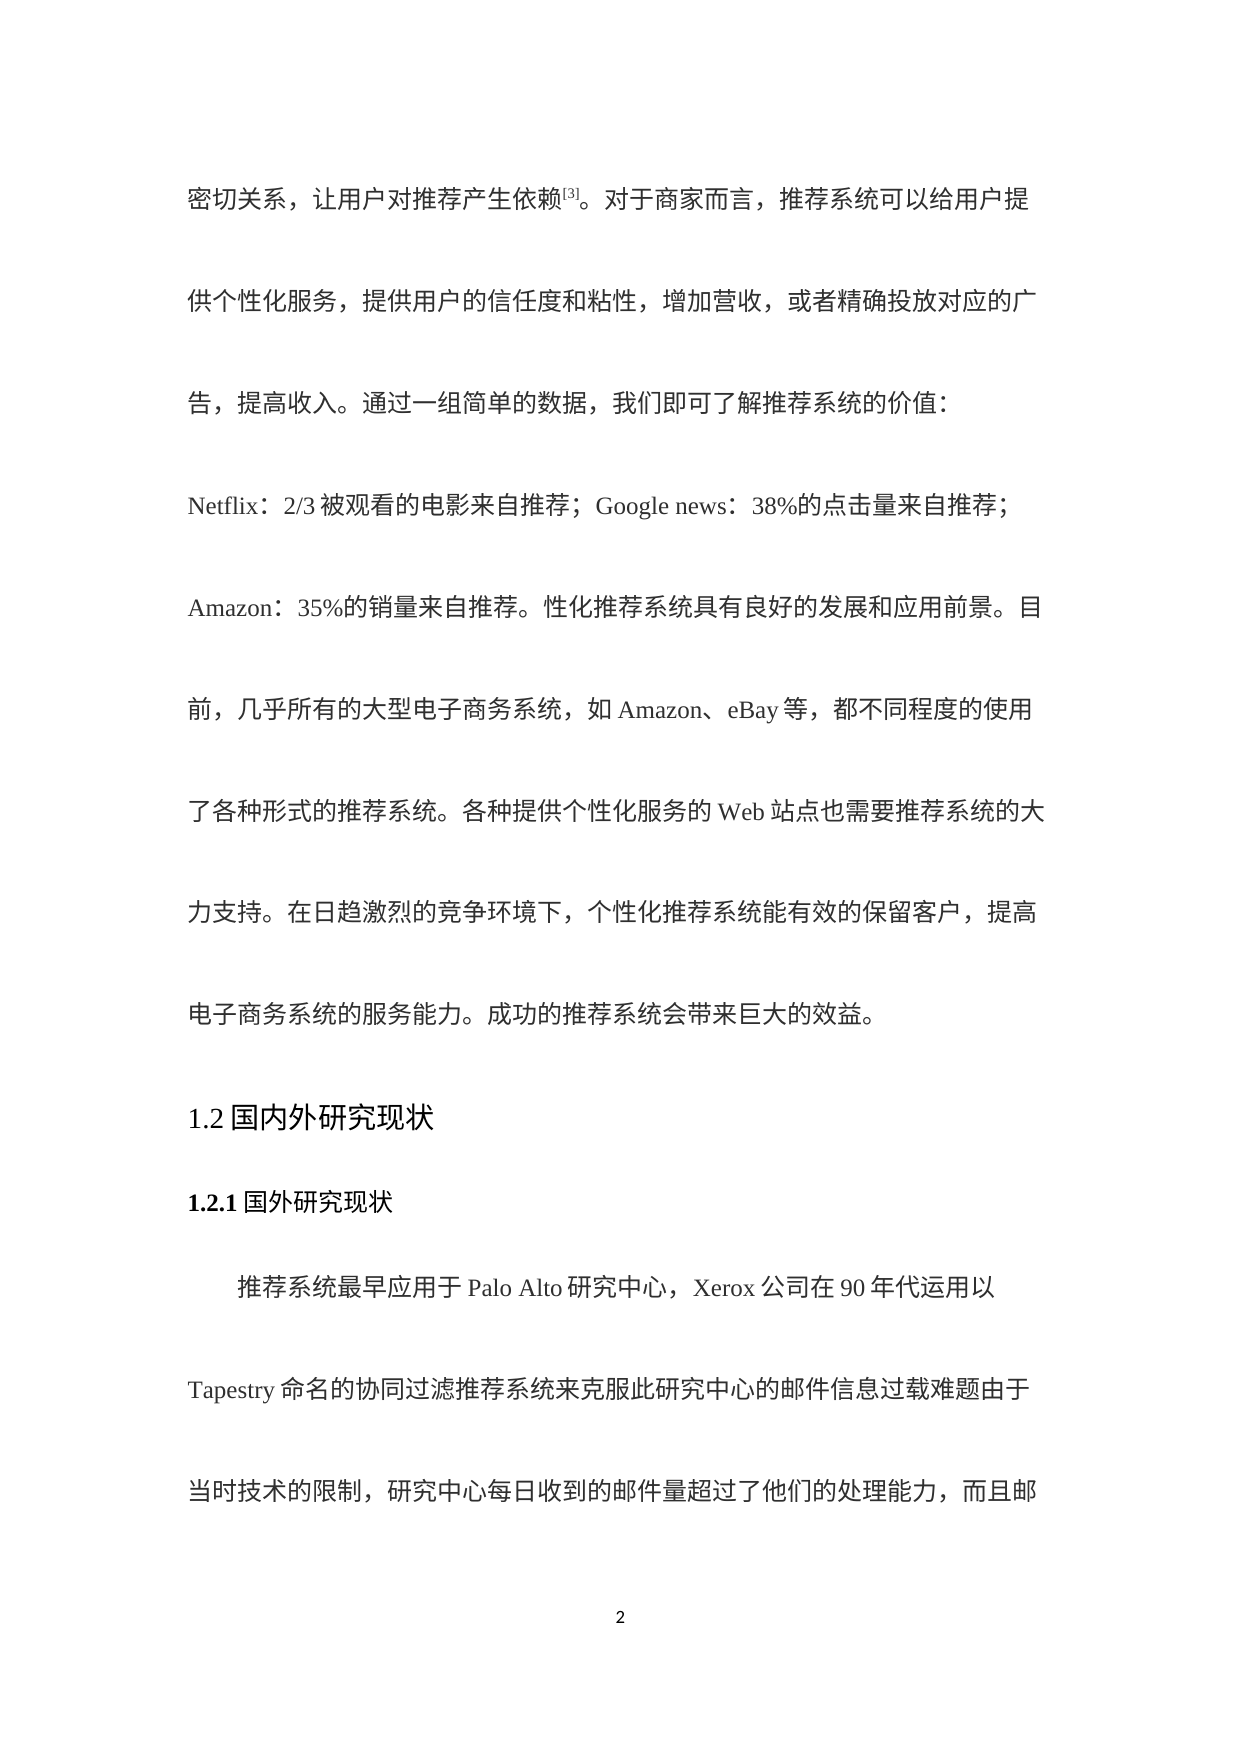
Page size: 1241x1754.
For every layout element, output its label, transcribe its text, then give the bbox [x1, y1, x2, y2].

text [187, 164, 1053, 1047]
subtitle 1.2.1 国外研究现状 [187, 1167, 1053, 1235]
subtitle 1.2 国内外研究现状 [187, 1082, 1053, 1150]
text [187, 1252, 1053, 1523]
